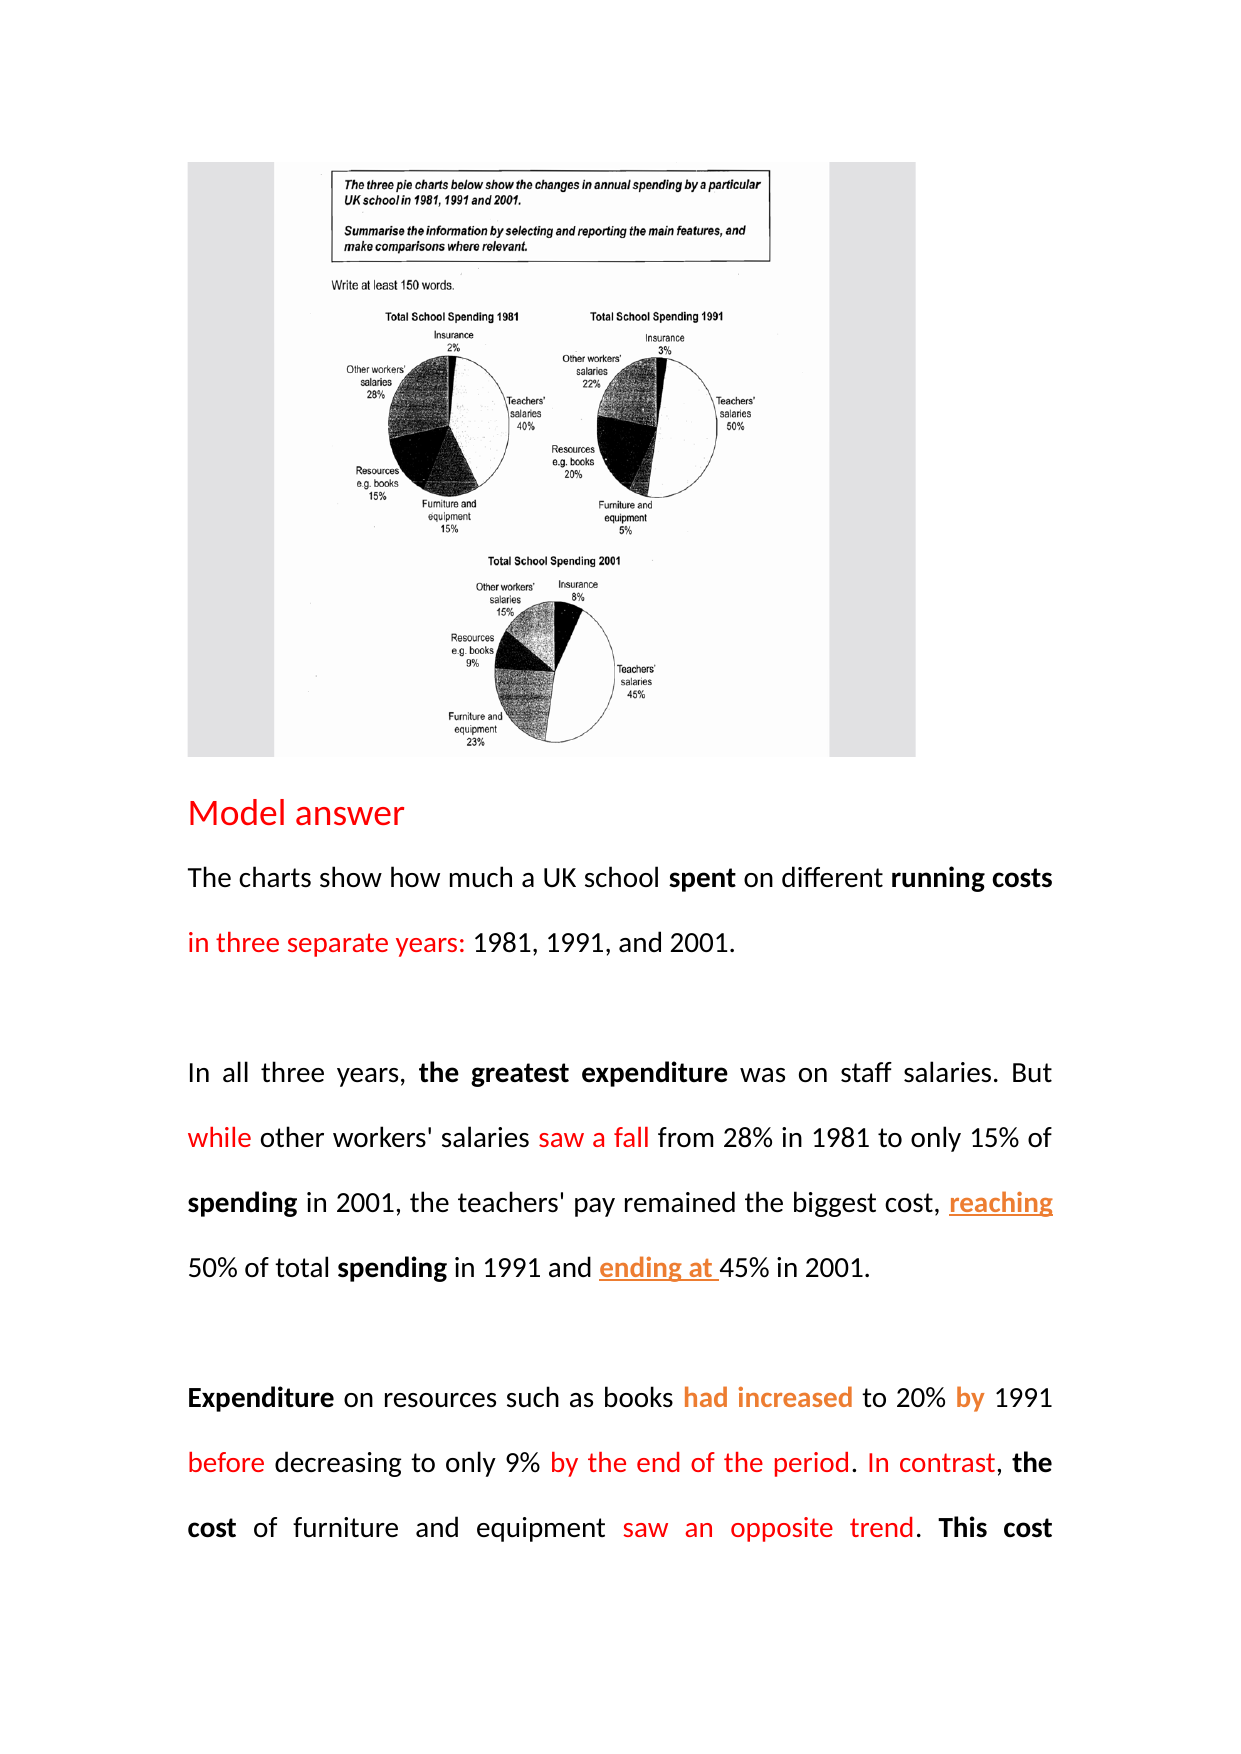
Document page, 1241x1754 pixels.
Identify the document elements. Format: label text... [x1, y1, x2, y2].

text In all three years, the greatest expenditure was on staff salaries. But while other workers' salaries saw a fall from 28% in 1981 to only 15% of spending in 2001, the teachers' pay remained the biggest cost, reaching 50% of total spending in 1991 and ending at 45% in 2001. [187, 1039, 1053, 1299]
picture [187, 162, 916, 757]
list Model answer [187, 779, 1053, 844]
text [187, 1364, 1053, 1559]
text The charts show how much a UK school spent on different running costs in three separate years: 1981, 1991, and 2001. [187, 844, 1053, 974]
